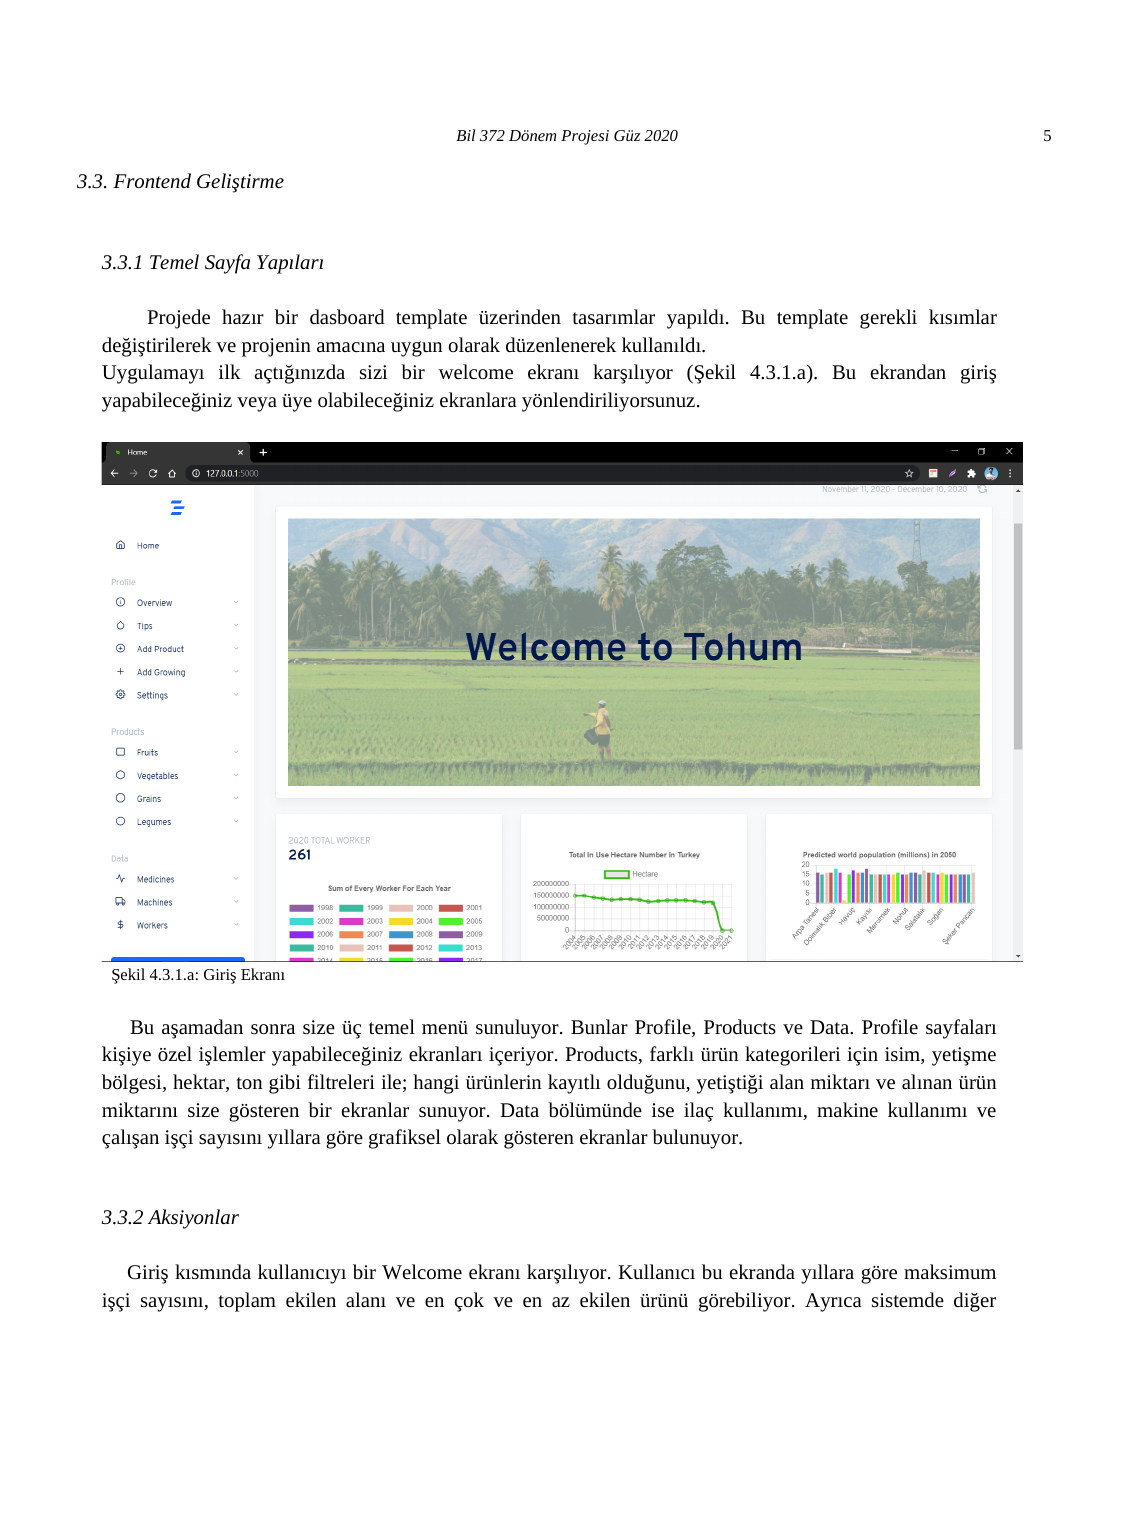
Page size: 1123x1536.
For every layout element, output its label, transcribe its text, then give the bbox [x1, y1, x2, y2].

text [102, 1260, 998, 1312]
text Uygulamayı ilk açtığınızda sizi bir welcome ekranı karşılıyor (Şekil 4.3.1.a). Bu ekrandan giriş yapabileceğiniz veya üye olabileceğiniz ekranlara yönlendiriliyorsunuz. [102, 360, 998, 412]
picture [101, 442, 1023, 962]
text Bu aşamadan sonra size üç temel menü sunuluyor. Bunlar Profile, Products ve Data. Profile sayfaları kişiye özel işlemler yapabileceğiniz ekranları içeriyor. Products, farklı ürün kategorileri için isim, yetişme bölgesi, hektar, ton gibi filtreleri ile; hangi ürünlerin kayıtlı olduğunu, yetiştiği alan miktarı ve alınan ürün miktarını size gösteren bir ekranlar sunuyor. Data bölümünde ise ilaç kullanımı, makine kullanımı ve çalışan işçi sayısını yıllara göre grafiksel olarak gösteren ekranlar bulunuyor. [102, 1015, 998, 1149]
text 3.3.2 Aksiyonlar [77, 1205, 998, 1229]
text Projede hazır bir dasboard template üzerinden tasarımlar yapıldı. Bu template gerekli kısımlar değiştirilerek ve projenin amacına uygun olarak düzenlenerek kullanıldı. [102, 305, 998, 357]
text 3.3.1 Temel Sayfa Yapıları [77, 250, 998, 274]
text Frontend Geliştirme [77, 169, 998, 193]
text Şekil 4.3.1.a: Giriş Ekranı [77, 965, 998, 984]
